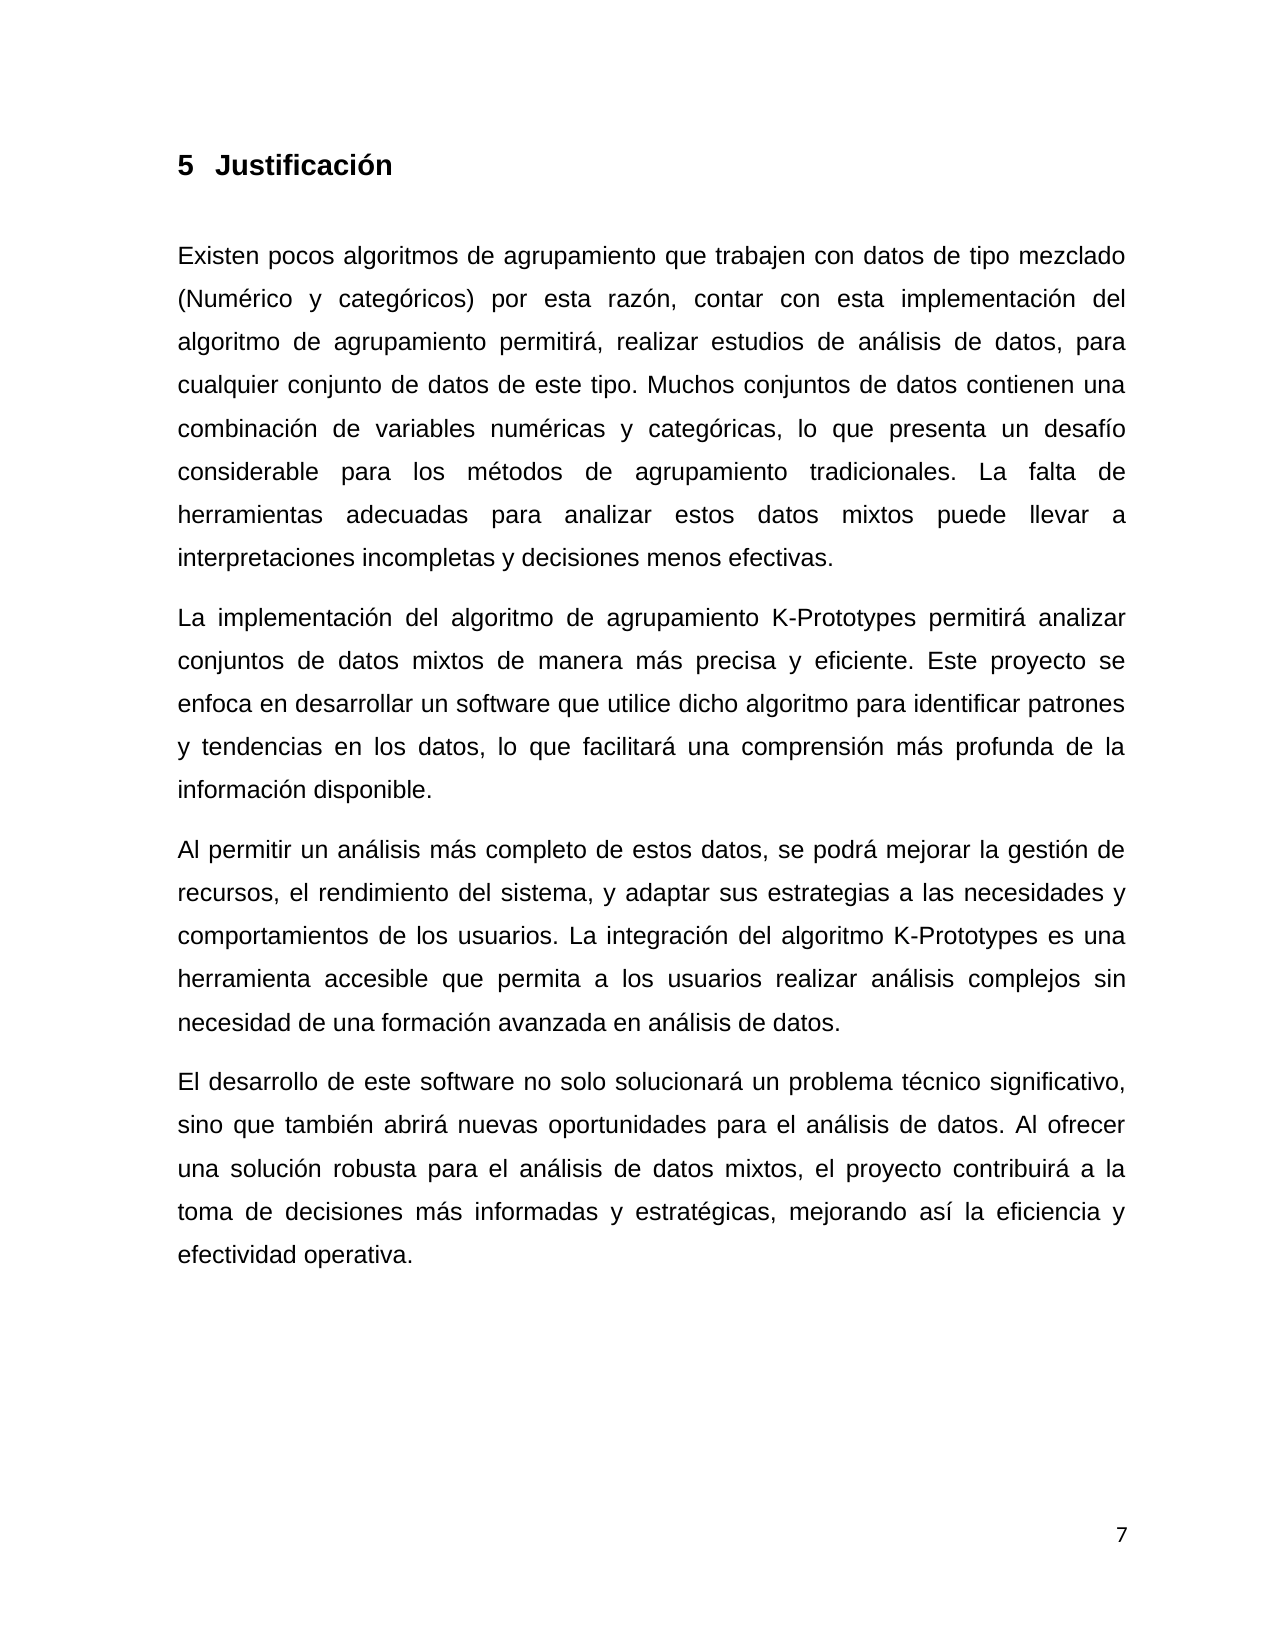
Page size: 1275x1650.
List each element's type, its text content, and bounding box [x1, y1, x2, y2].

text Al permitir un análisis más completo de estos datos, se podrá mejorar la gestión de recursos, el rendimiento del sistema, y adaptar sus estrategias a las necesidades y comportamientos de los usuarios. La integración del algoritmo K-Prototypes es una herramienta accesible que permita a los usuarios realizar análisis complejos sin necesidad de una formación avanzada en análisis de datos. [177, 835, 1127, 1036]
text La implementación del algoritmo de agrupamiento K-Prototypes permitirá analizar conjuntos de datos mixtos de manera más precisa y eficiente. Este proyecto se enfoca en desarrollar un software que utilice dicho algoritmo para identificar patrones y tendencias en los datos, lo que facilitará una comprensión más profunda de la información disponible. [177, 603, 1127, 804]
subtitle Justificación [177, 148, 1127, 181]
text Existen pocos algoritmos de agrupamiento que trabajen con datos de tipo mezclado (Numérico y categóricos) por esta razón, contar con esta implementación del algoritmo de agrupamiento permitirá, realizar estudios de análisis de datos, para cualquier conjunto de datos de este tipo. Muchos conjuntos de datos contienen una combinación de variables numéricas y categóricas, lo que presenta un desafío considerable para los métodos de agrupamiento tradicionales. La falta de herramientas adecuadas para analizar estos datos mixtos puede llevar a interpretaciones incompletas y decisiones menos efectivas. [177, 241, 1127, 572]
text El desarrollo de este software no solo solucionará un problema técnico significativo, sino que también abrirá nuevas oportunidades para el análisis de datos. Al ofrecer una solución robusta para el análisis de datos mixtos, el proyecto contribuirá a la toma de decisiones más informadas y estratégicas, mejorando así la eficiencia y efectividad operativa. [177, 1067, 1127, 1269]
